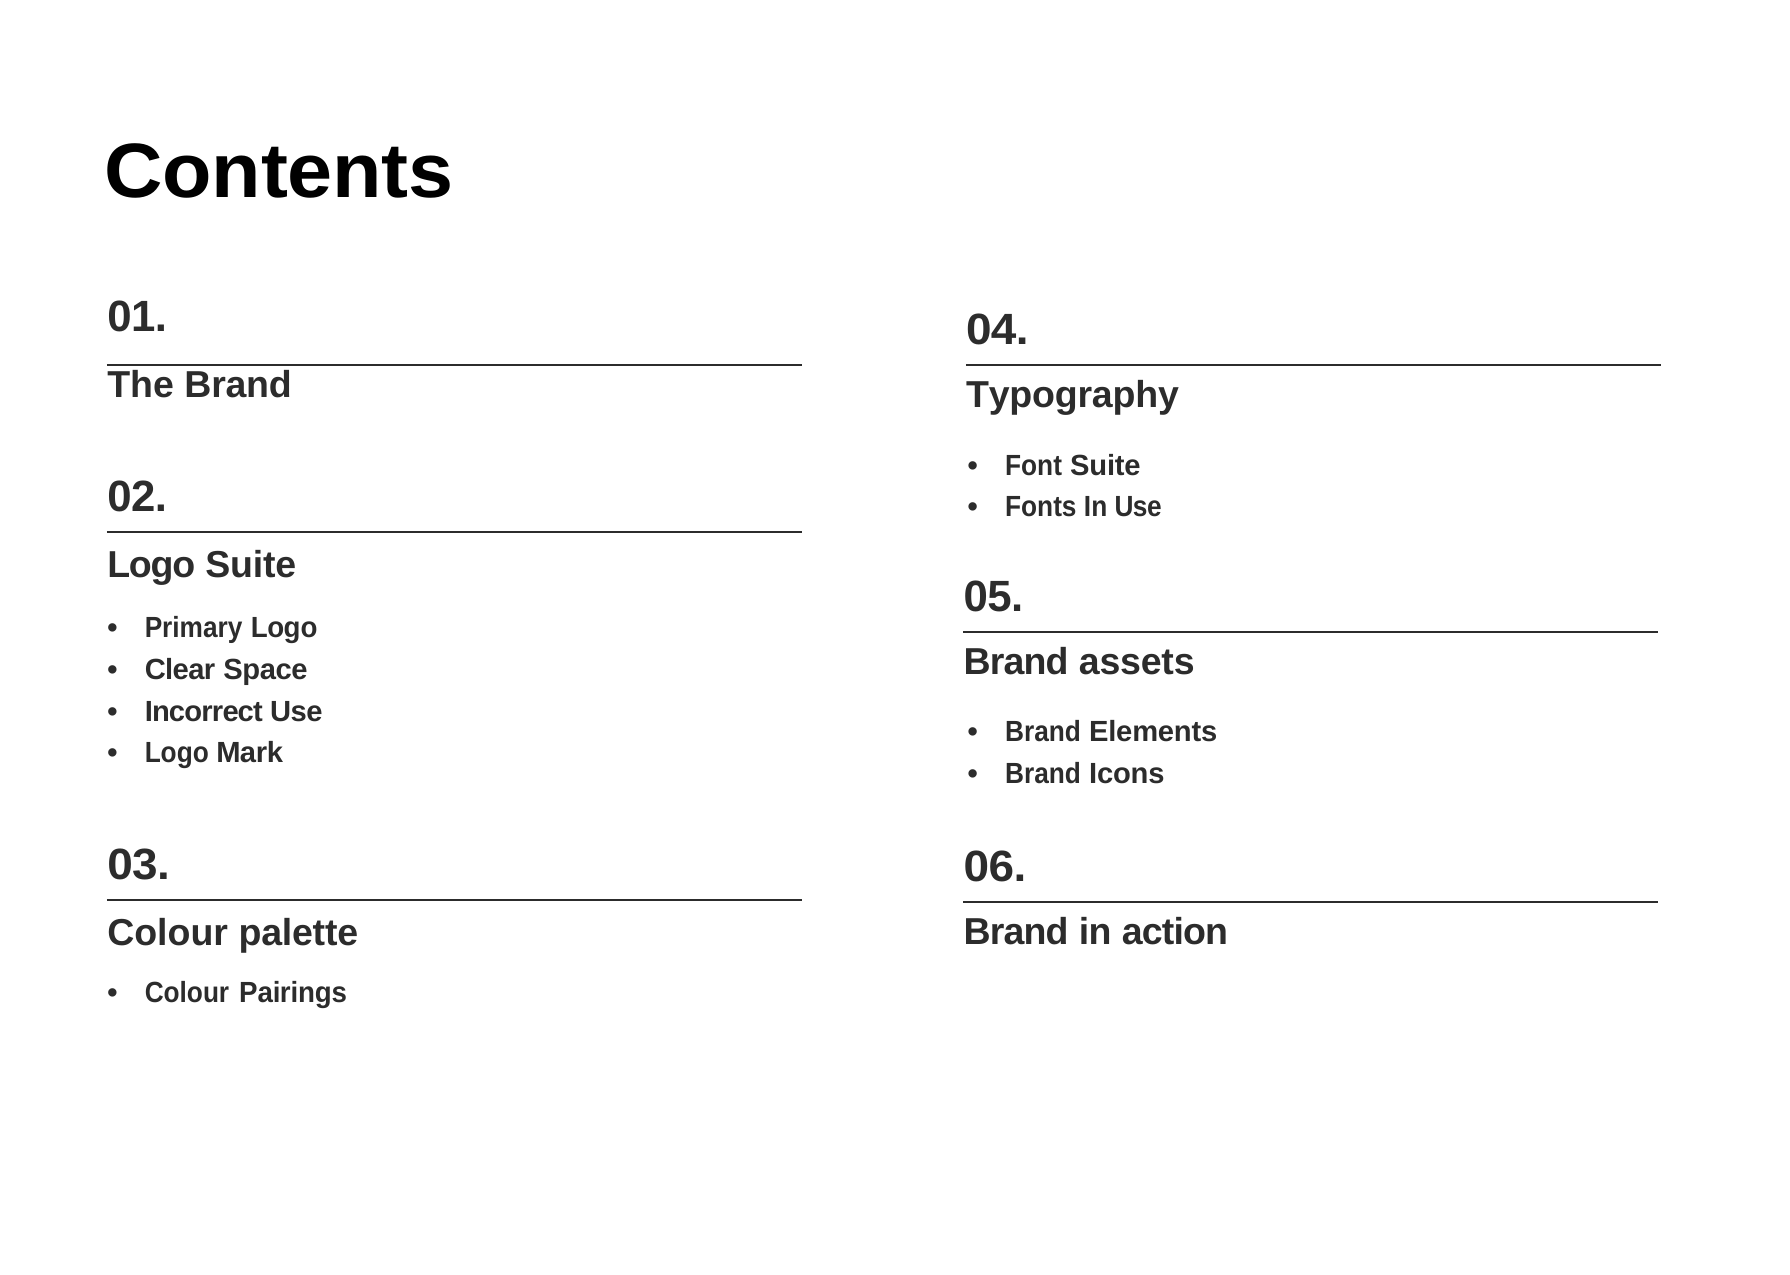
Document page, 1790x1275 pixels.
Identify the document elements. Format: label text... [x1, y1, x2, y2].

list Logo Mark [107, 735, 369, 769]
list Colour Pairings [107, 975, 369, 1008]
subtitle 05. [963, 571, 1745, 621]
list Brand Icons [967, 756, 1745, 789]
subtitle Colour palette [107, 910, 369, 953]
list Brand Elements [967, 714, 1745, 748]
subtitle 01. [107, 290, 369, 341]
list Primary Logo [107, 610, 369, 644]
list Clear Space [107, 652, 369, 686]
subtitle Typography [966, 372, 1745, 415]
subtitle 06. [963, 841, 1745, 891]
subtitle Logo Suite [107, 542, 369, 585]
list Font Suite [967, 448, 1745, 481]
subtitle 02. [107, 470, 369, 521]
text Brand in action [963, 909, 1745, 952]
list Fonts In Use [967, 489, 1745, 523]
subtitle 03. [107, 838, 369, 889]
text The Brand [107, 366, 369, 405]
subtitle Contents [104, 125, 1745, 214]
subtitle Brand assets [963, 639, 1745, 682]
subtitle 04. [966, 304, 1745, 354]
list Incorrect Use [107, 694, 369, 727]
